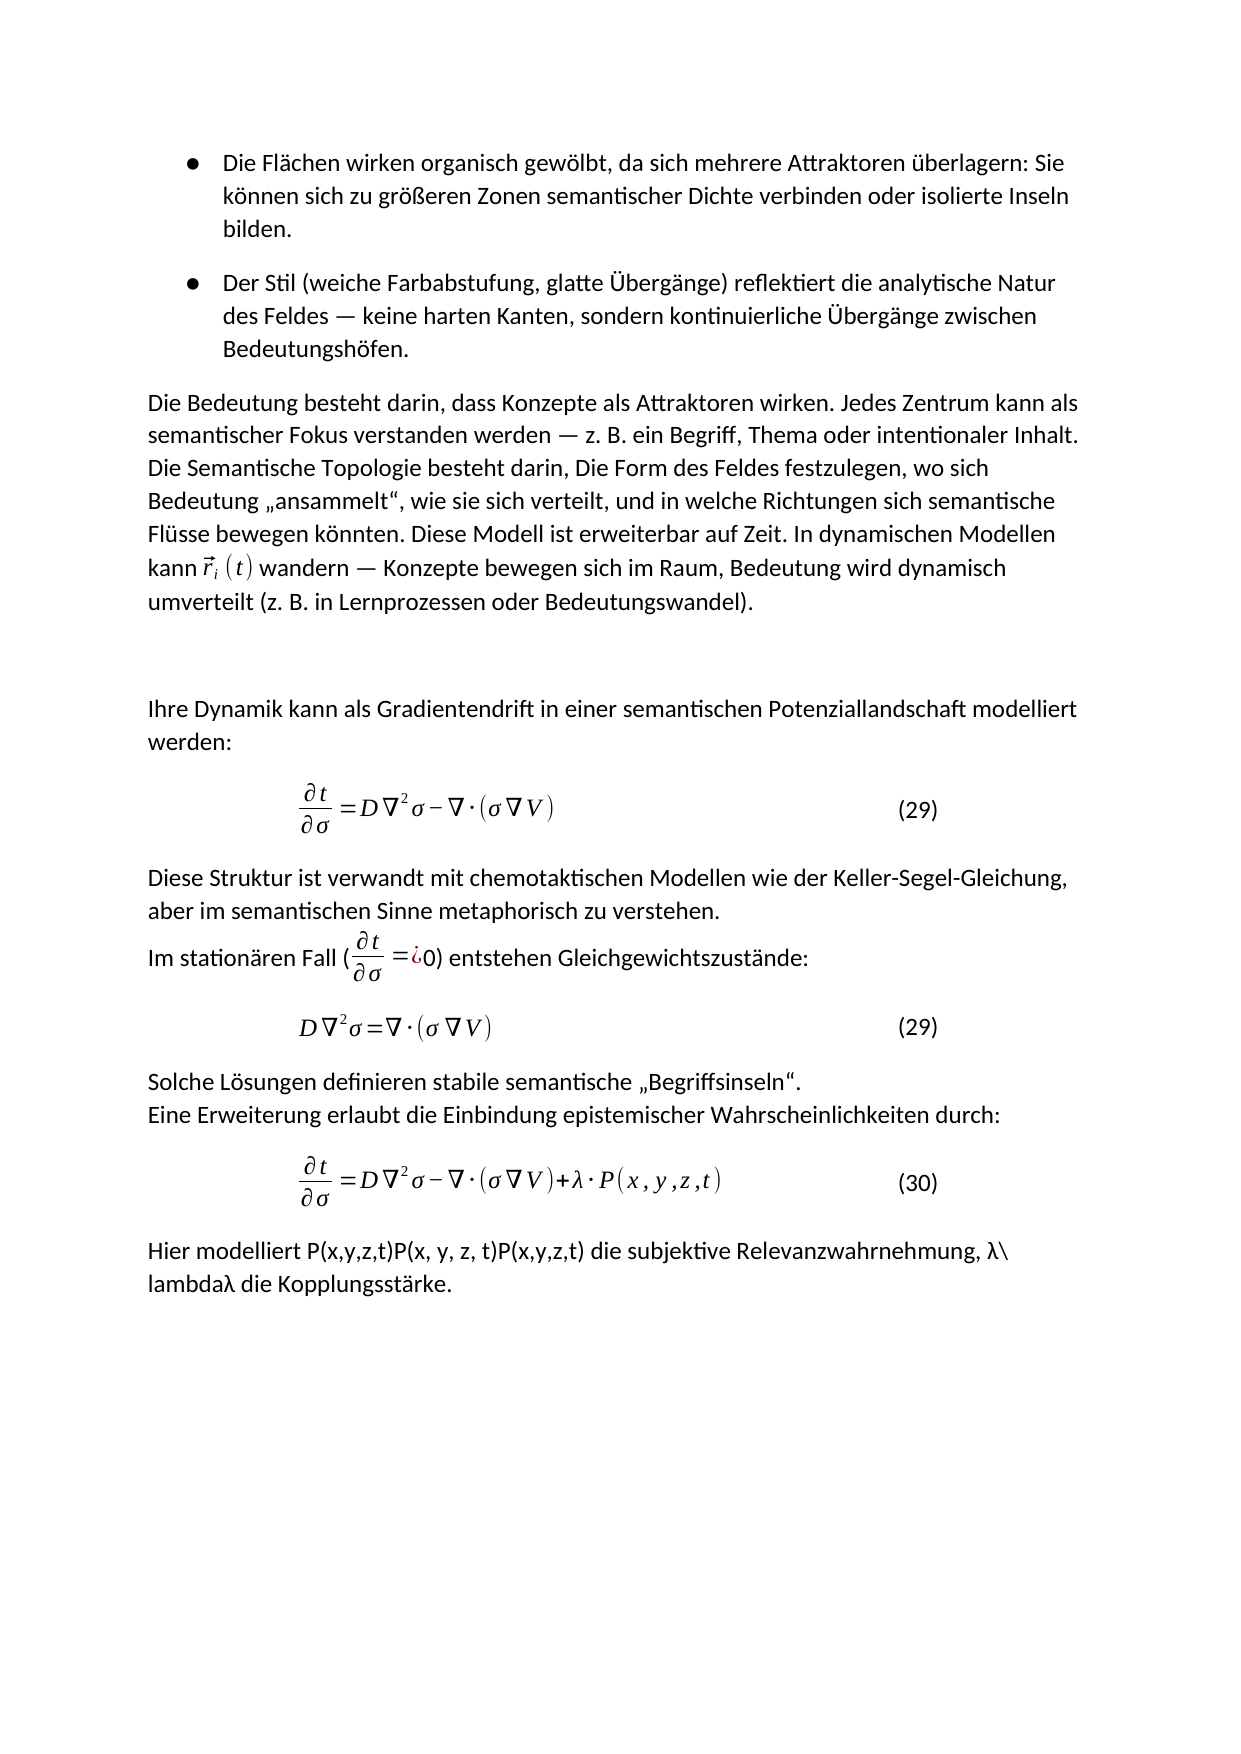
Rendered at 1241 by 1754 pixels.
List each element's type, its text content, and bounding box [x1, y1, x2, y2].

text Hier modelliert P(x,y,z,t)P(x, y, z, t)P(x,y,z,t) die subjektive Relevanzwahrnehmung, λ\lambdaλ die Kopplungsstärke. [148, 1235, 1093, 1298]
text (30) [223, 1153, 1093, 1212]
text (29) [223, 1010, 1093, 1043]
text Ihre Dynamik kann als Gradientendrift in einer semantischen Potenziallandschaft modelliert werden: [148, 693, 1093, 757]
text Die Bedeutung besteht darin, dass Konzepte als Attraktoren wirken. Jedes Zentrum kann als semantischer Fokus verstanden werden — z. B. ein Begriff, Thema oder intentionaler Inhalt. Die Semantische Topologie besteht darin, Die Form des Feldes festzulegen, wo sich Bedeutung „ansammelt“, wie sie sich verteilt, und in welche Richtungen sich semantische Flüsse bewegen könnten. Diese Modell ist erweiterbar auf Zeit. In dynamischen Modellen kann wandern — Konzepte bewegen sich im Raum, Bedeutung wird dynamisch umverteilt (z. B. in Lernprozessen oder Bedeutungswandel). [148, 387, 1093, 616]
text (29) [223, 780, 1093, 839]
text Solche Lösungen definieren stabile semantische „Begriffsinseln“. Eine Erweiterung erlaubt die Einbindung epistemischer Wahrscheinlichkeiten durch: [148, 1066, 1093, 1130]
text Diese Struktur ist verwandt mit chemotaktischen Modellen wie der Keller-Segel-Gleichung, aber im semantischen Sinne metaphorisch zu verstehen. Im stationären Fall (0) entstehen Gleichgewichtszustände: [148, 862, 1093, 987]
list Der Stil (weiche Farbabstufung, glatte Übergänge) reflektiert die analytische Natur des Feldes — keine harten Kanten, sondern kontinuierliche Übergänge zwischen Bedeutungshöfen. [185, 267, 1093, 363]
list Die Flächen wirken organisch gewölbt, da sich mehrere Attraktoren überlagern: Sie können sich zu größeren Zonen semantischer Dichte verbinden oder isolierte Inseln bilden. [185, 148, 1093, 244]
